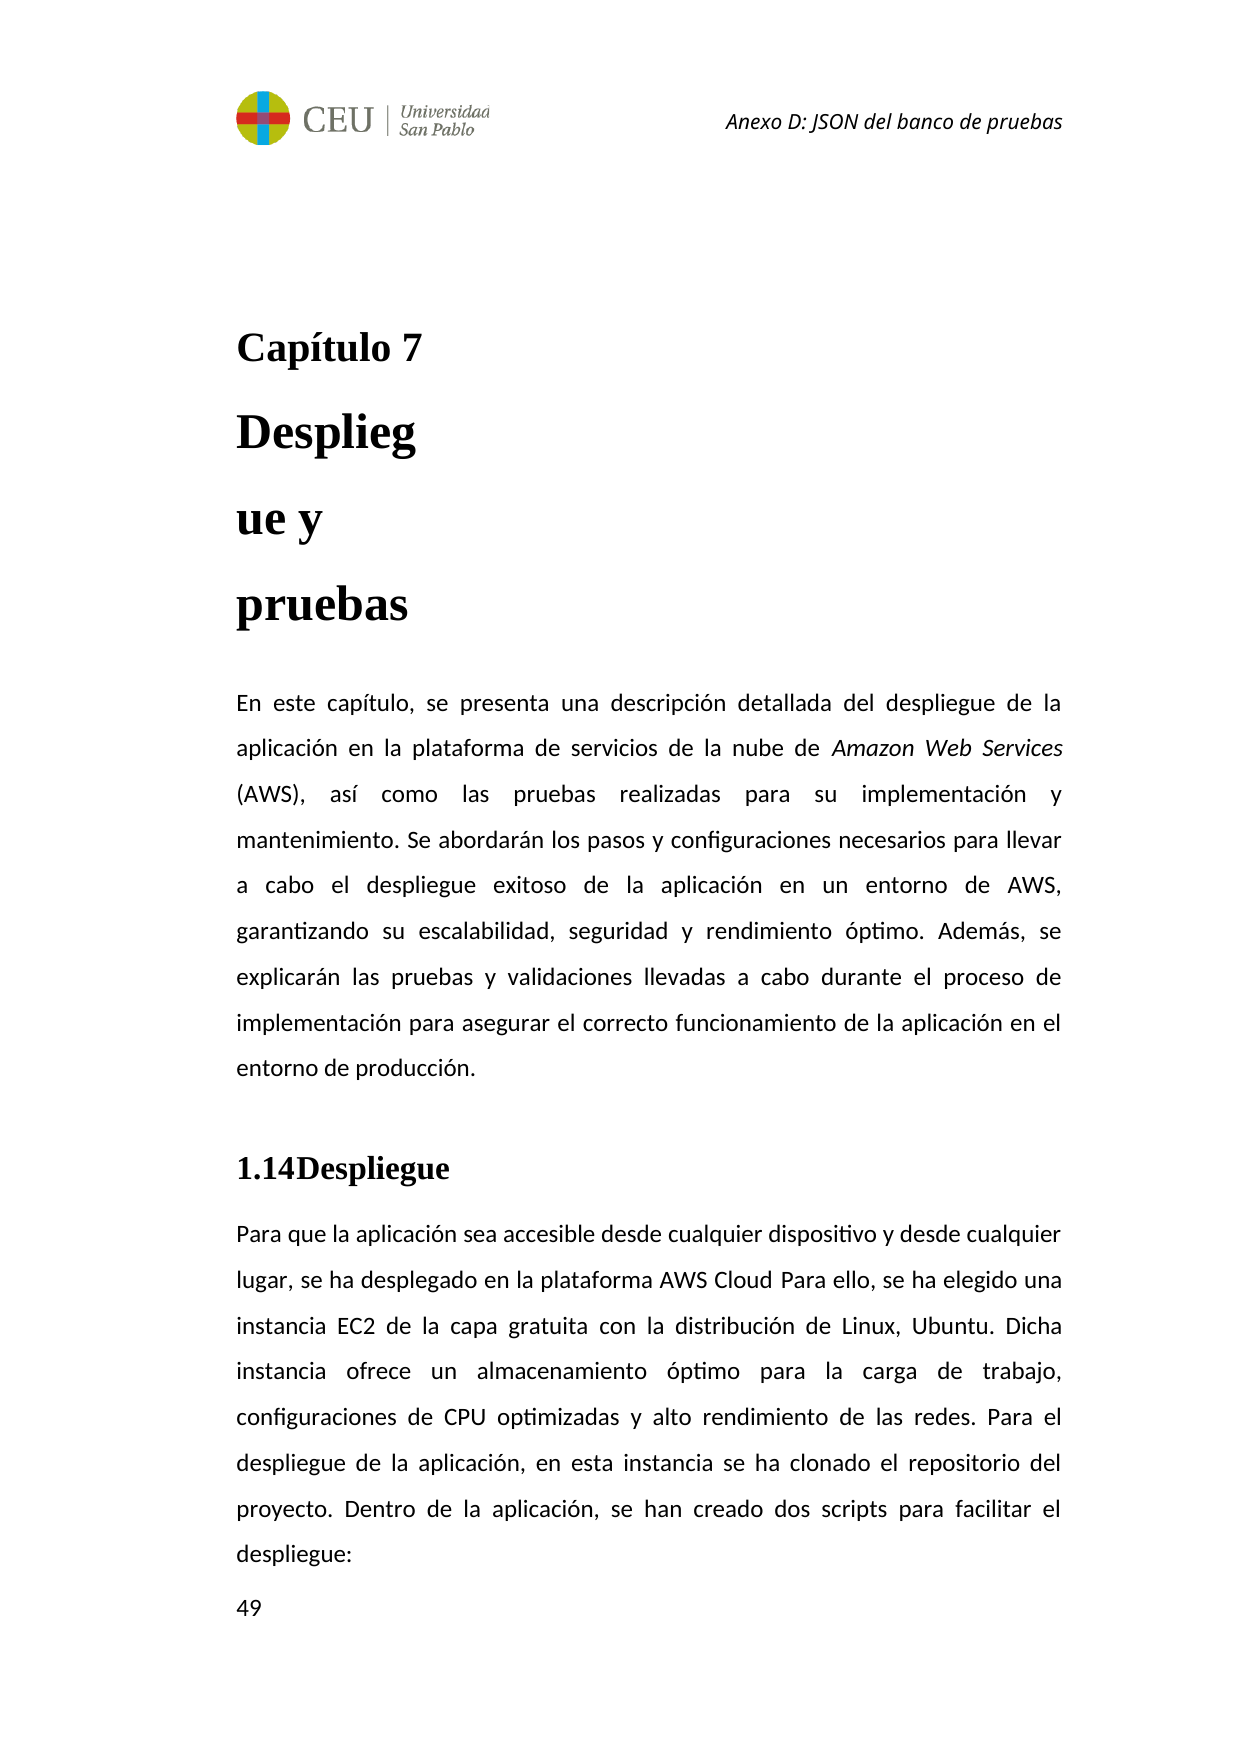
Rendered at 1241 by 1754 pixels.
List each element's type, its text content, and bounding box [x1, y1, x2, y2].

subtitle Despliegue [236, 1148, 1063, 1187]
picture [235, 89, 490, 146]
text Para que la aplicación sea accesible desde cualquier dispositivo y desde cualquier lugar, se ha desplegado en la plataforma AWS Cloud Para ello, se ha elegido una instancia EC2 de la capa gratuita con la distribución de Linux, Ubuntu. Dicha instancia ofrece un almacenamiento óptimo para la carga de trabajo, configuraciones de CPU optimizadas y alto rendimiento de las redes. Para el despliegue de la aplicación, en esta instancia se ha clonado el repositorio del proyecto. Dentro de la aplicación, se han creado dos scripts para facilitar el despliegue: [236, 1218, 1063, 1569]
text En este capítulo, se presenta una descripción detallada del despliegue de la aplicación en la plataforma de servicios de la nube de Amazon Web Services (AWS), así como las pruebas realizadas para su implementación y mantenimiento. Se abordarán los pasos y configuraciones necesarios para llevar a cabo el despliegue exitoso de la aplicación en un entorno de AWS, garantizando su escalabilidad, seguridad y rendimiento óptimo. Además, se explicarán las pruebas y validaciones llevadas a cabo durante el proceso de implementación para asegurar el correcto funcionamiento de la aplicación en el entorno de producción. [236, 290, 1063, 1083]
subtitle Despliegue y pruebas [236, 315, 423, 631]
